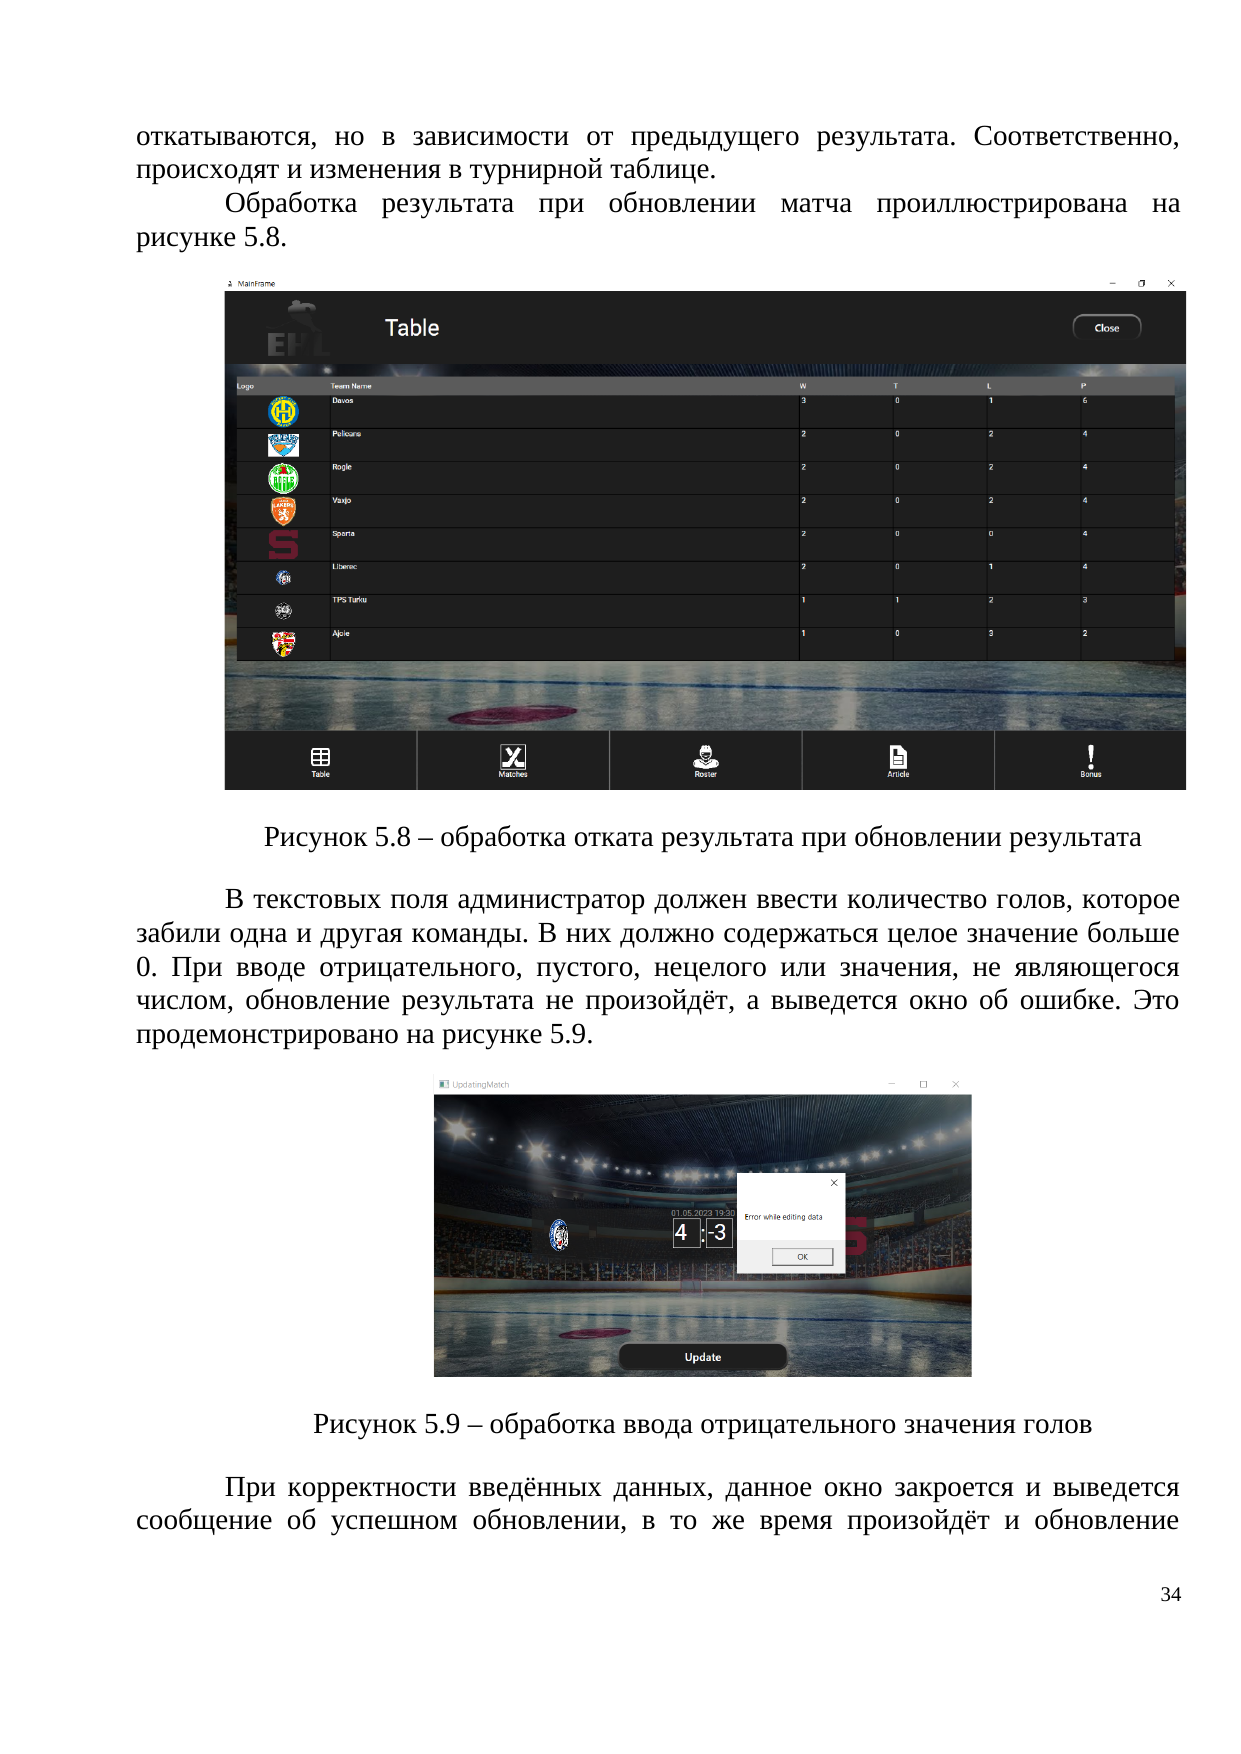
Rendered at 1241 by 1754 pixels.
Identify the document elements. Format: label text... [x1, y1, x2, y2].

picture [433, 1074, 972, 1377]
picture [224, 277, 1187, 790]
text Рисунок 5.9 – обработка ввода отрицательного значения голов [136, 1406, 1181, 1439]
text Рисунок 5.8 – обработка отката результата при обновлении результата [136, 819, 1181, 852]
text В текстовых поля администратор должен ввести количество голов, которое забили одна и другая команды. В них должно содержаться целое значение больше 0. При вводе отрицательного, пустого, нецелого или значения, не являющегося числом, обновление результата не произойдёт, а выведется окно об ошибке. Это продемонстрировано на рисунке 5.9. [136, 882, 1181, 1049]
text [136, 1469, 1181, 1536]
text Обработка результата при обновлении матча проиллюстрирована на рисунке 5.8. [136, 185, 1181, 252]
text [136, 118, 1181, 185]
